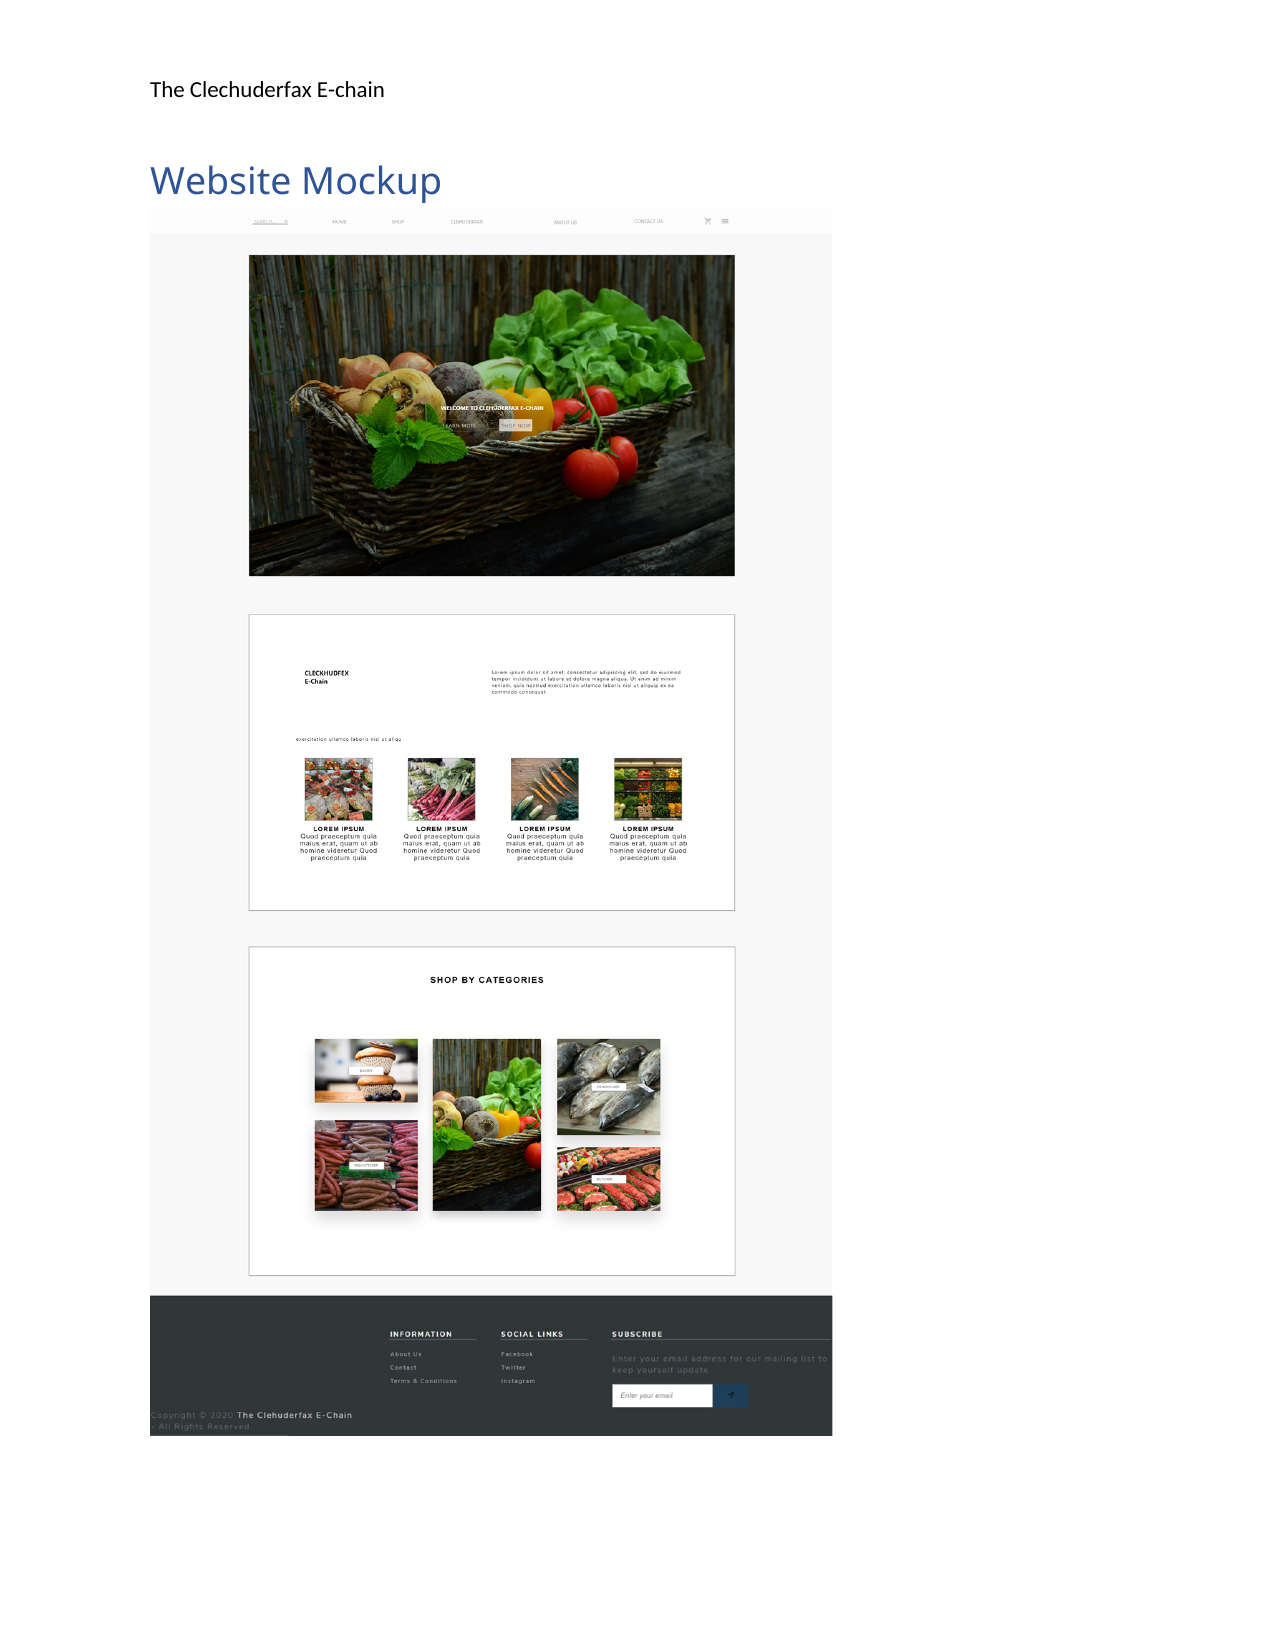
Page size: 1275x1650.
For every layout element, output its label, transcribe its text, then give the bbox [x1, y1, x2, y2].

picture [150, 209, 833, 1436]
subtitle Website Mockup [150, 154, 1125, 205]
